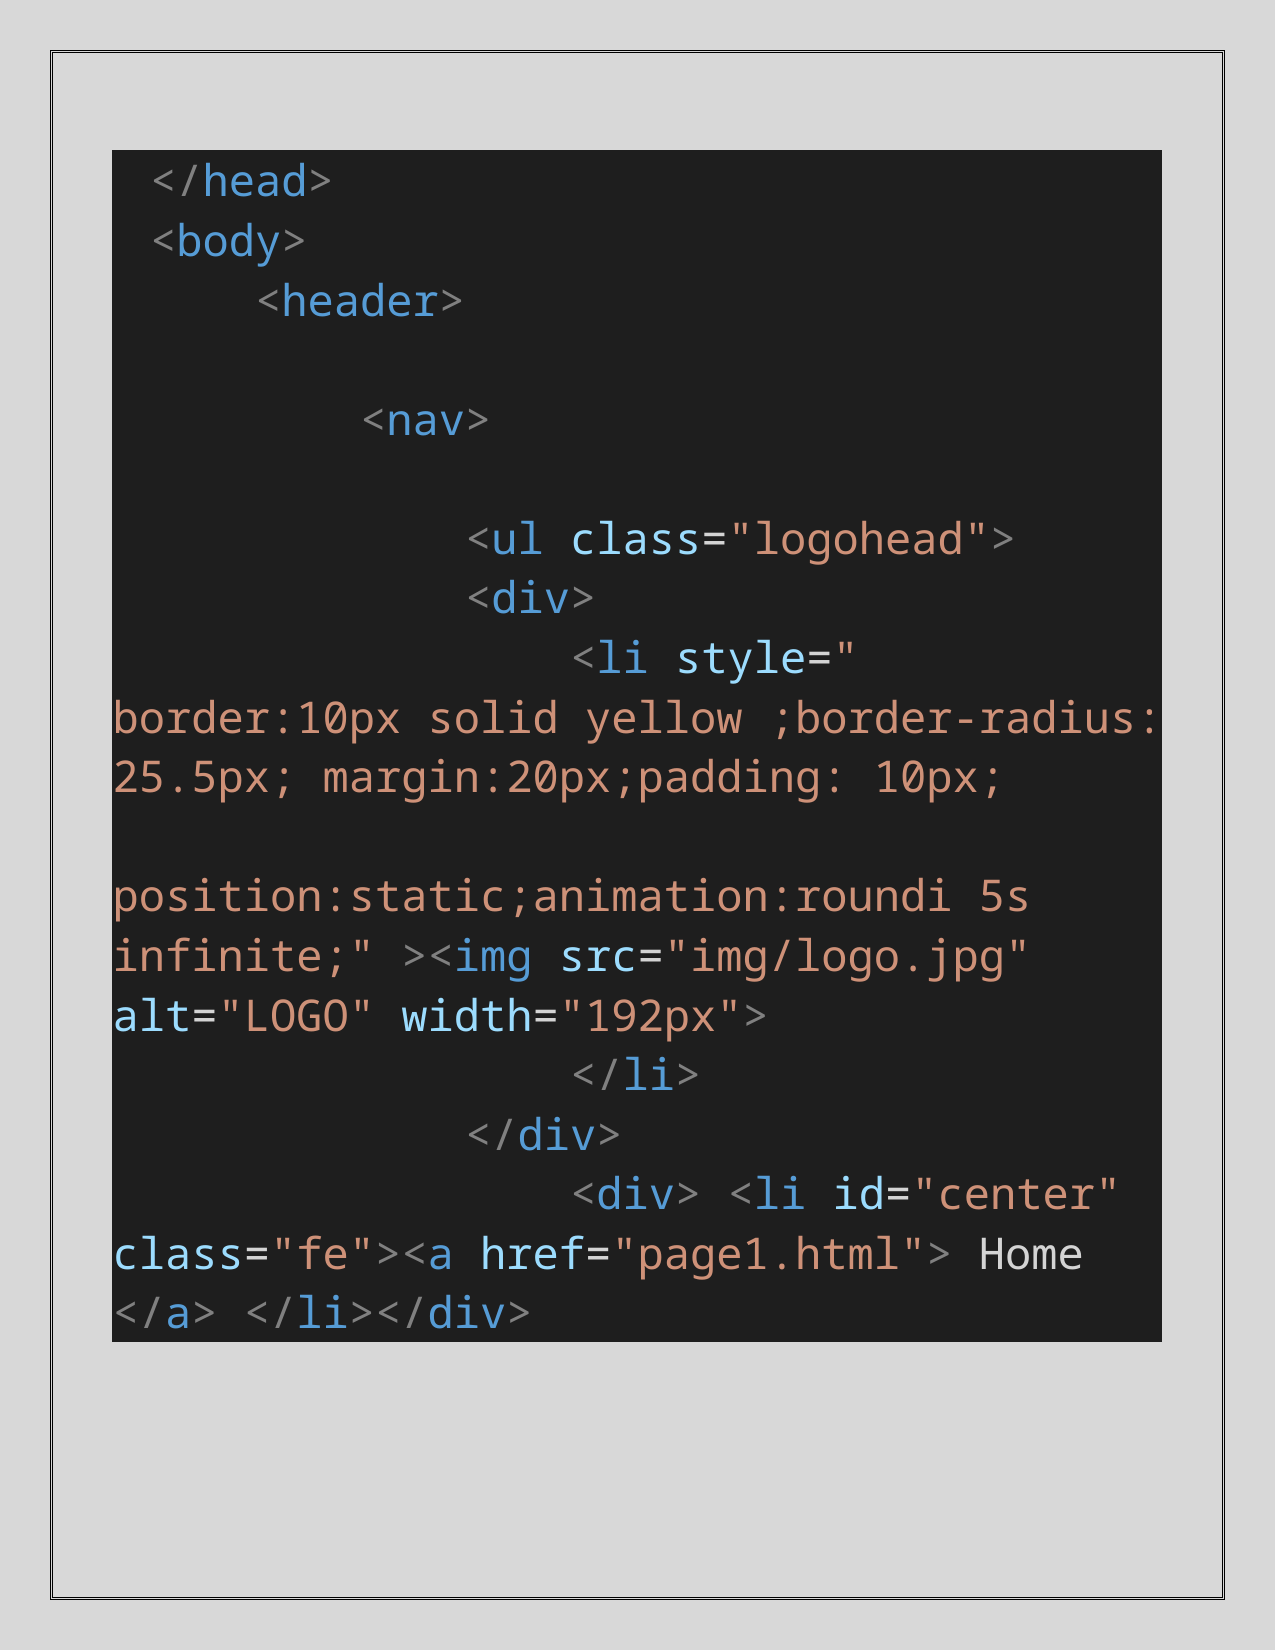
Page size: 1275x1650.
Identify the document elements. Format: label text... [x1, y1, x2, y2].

text </div> [112, 1103, 1162, 1163]
text <ul class="logohead"> [112, 507, 1162, 567]
text <div> [112, 567, 1162, 627]
text <div> <li id="center" class="fe"><a href="page1.html"> Home </a> </li></div> [112, 1163, 1162, 1342]
text </li> [112, 1044, 1162, 1103]
text <body> [112, 209, 1162, 269]
text position:static;animation:roundi 5s infinite;" ><img src="img/logo.jpg" alt="LOGO" width="192px"> [112, 805, 1162, 1044]
text </head> [112, 150, 1162, 209]
text <li style=" border:10px solid yellow ;border-radius: 25.5px; margin:20px;padding: 10px; [112, 627, 1162, 805]
text <header> [112, 269, 1162, 329]
text <nav> [112, 388, 1162, 448]
